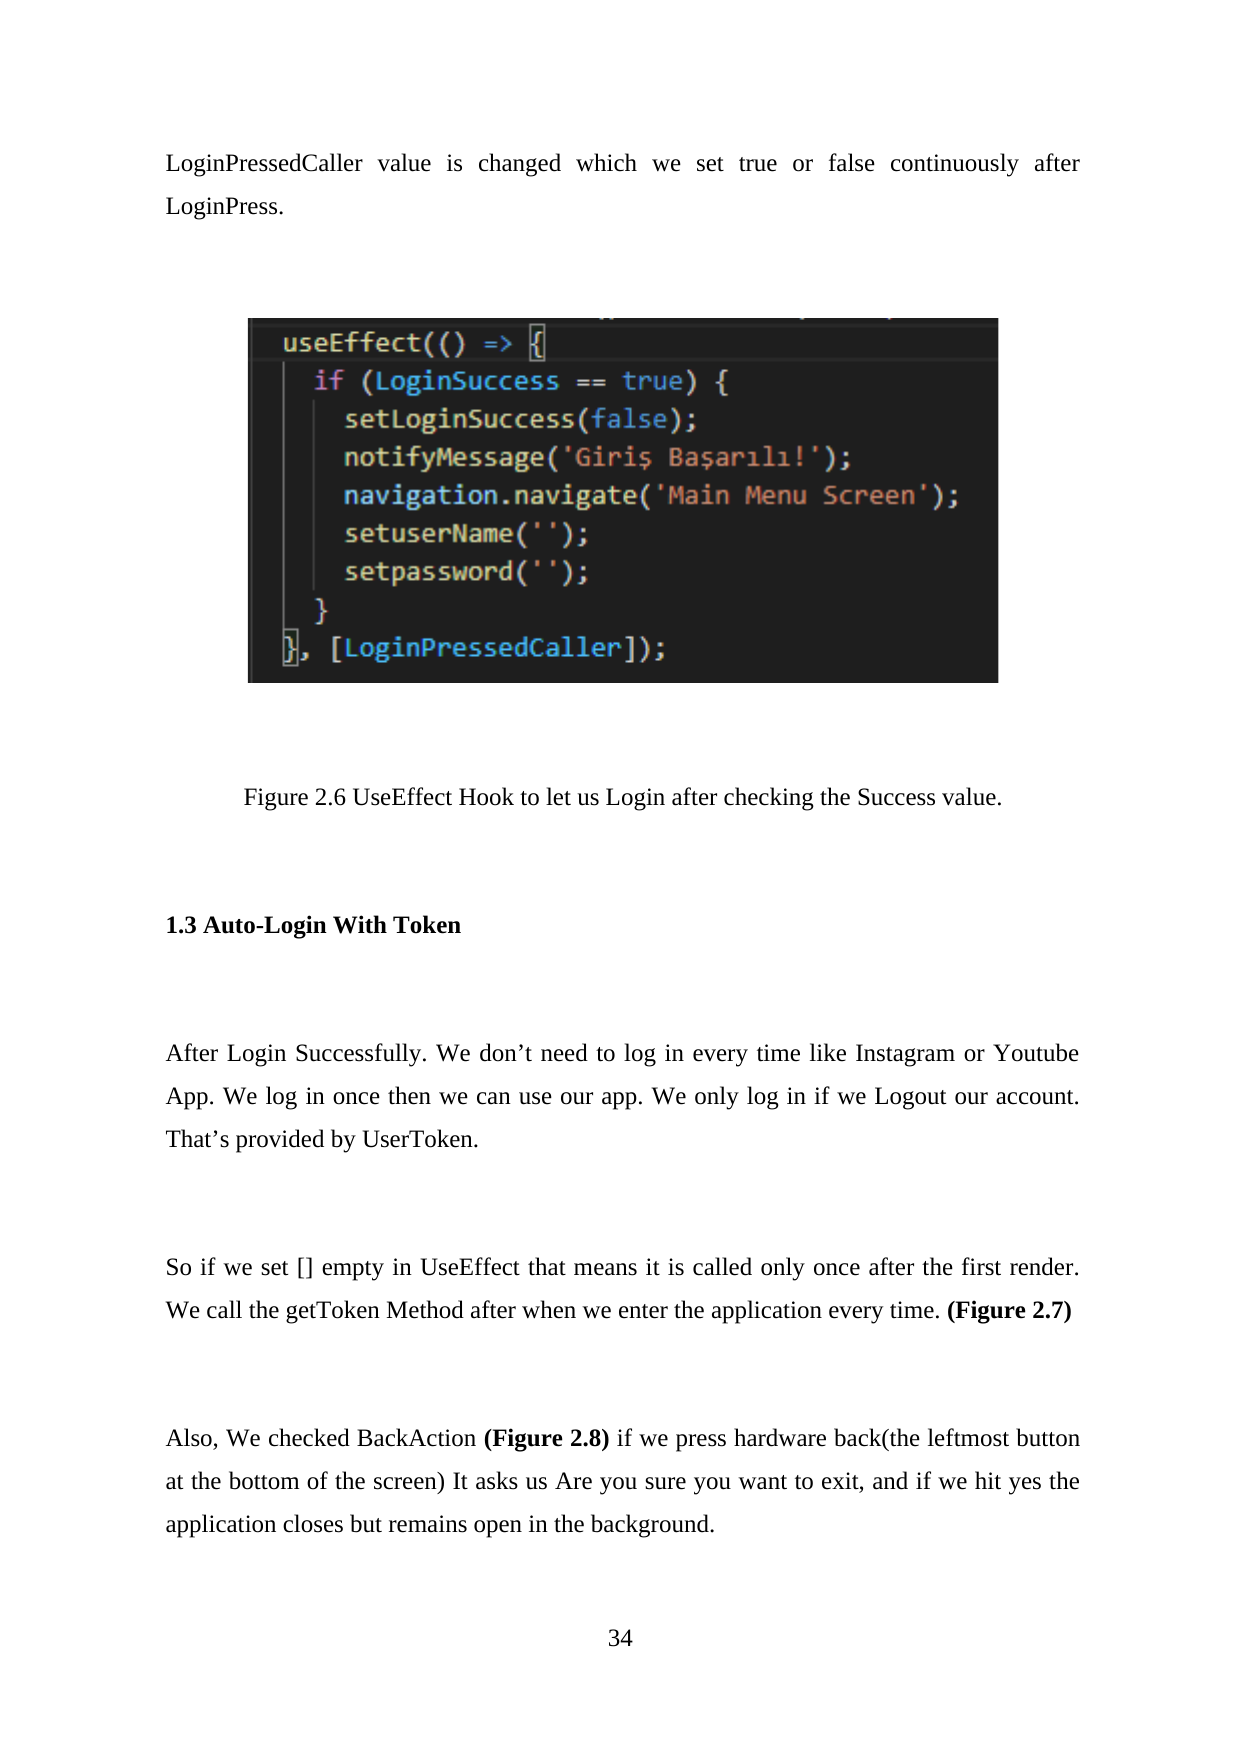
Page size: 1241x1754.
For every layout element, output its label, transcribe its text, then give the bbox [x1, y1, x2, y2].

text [165, 148, 1081, 219]
text 1.3 Auto-Login With Token [165, 910, 1081, 939]
text So if we set [] empty in UseEffect that means it is called only once after the first render. We call the getToken Method after when we enter the application every time. (Figure 2.7) [165, 1252, 1081, 1324]
text After Login Successfully. We don’t need to log in every time like Instagram or Youtube App. We log in once then we can use our app. We only log in if we Logout our account. That’s provided by UserToken. [165, 1038, 1081, 1153]
picture [247, 318, 999, 683]
text Also, We checked BackAction (Figure 2.8) if we press hardware back(the leftmost button at the bottom of the screen) It asks us Are you sure you want to exit, and if we hit yes the application closes but remains open in the background. [165, 1423, 1081, 1538]
text Figure 2.6 UseEffect Hook to let us Login after checking the Success value. [165, 782, 1081, 811]
